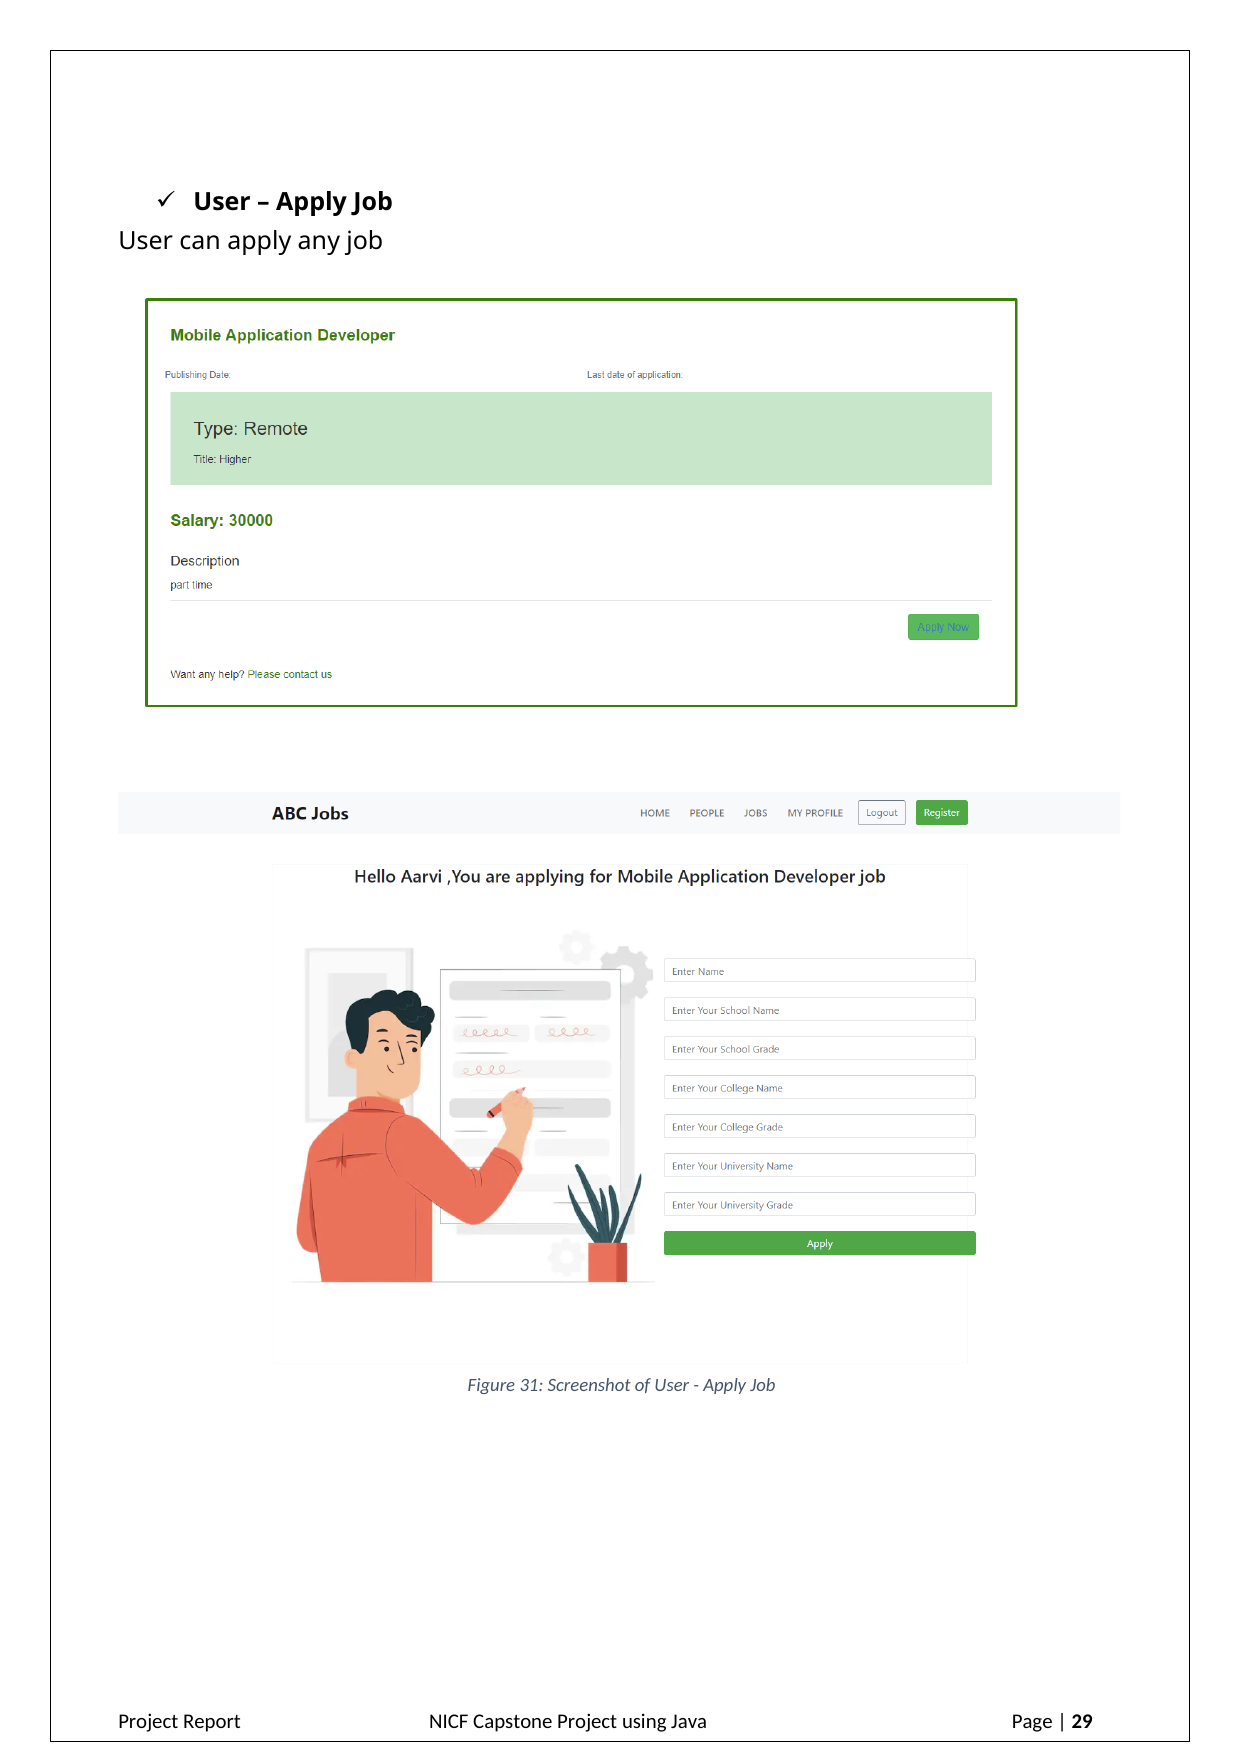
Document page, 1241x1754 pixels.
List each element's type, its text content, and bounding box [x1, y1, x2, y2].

picture [118, 276, 1047, 733]
picture [118, 792, 1121, 1364]
list User – Apply Job [156, 183, 1122, 217]
text User can apply any job [118, 222, 1122, 257]
